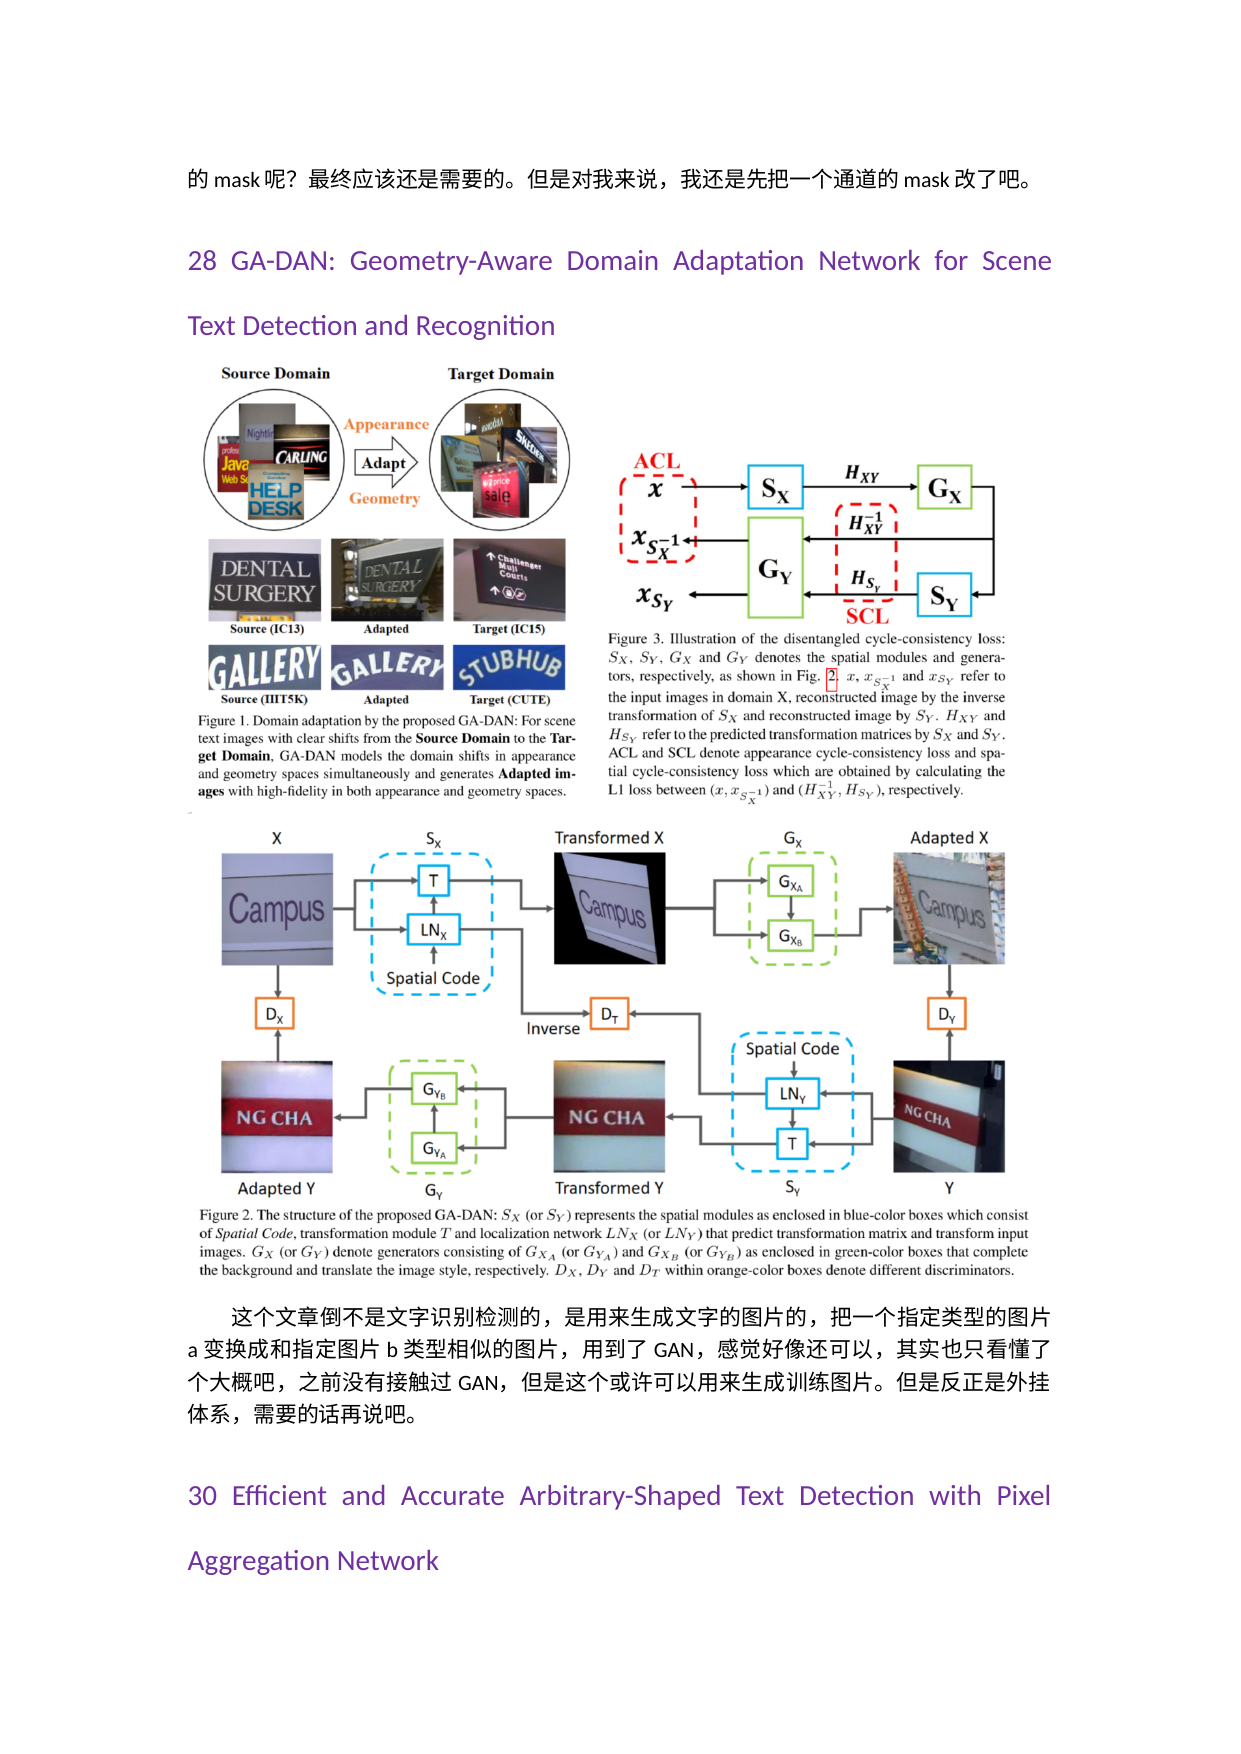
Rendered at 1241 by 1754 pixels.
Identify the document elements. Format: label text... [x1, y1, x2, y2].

picture [187, 812, 1052, 1278]
text 28 GA-DAN: Geometry-Aware Domain Adaptation Network for Scene Text Detection and Recognition [187, 227, 1053, 357]
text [187, 162, 1053, 194]
text 30 Efficient and Accurate Arbitrary-Shaped Text Detection with Pixel Aggregation Network [187, 1462, 1053, 1592]
text 这个文章倒不是文字识别检测的，是用来生成文字的图片的，把一个指定类型的图片a变换成和指定图片b类型相似的图片，用到了GAN，感觉好像还可以，其实也只看懂了个大概吧，之前没有接触过GAN，但是这个或许可以用来生成训练图片。但是反正是外挂体系，需要的话再说吧。 [187, 1299, 1053, 1429]
picture [187, 357, 1020, 809]
